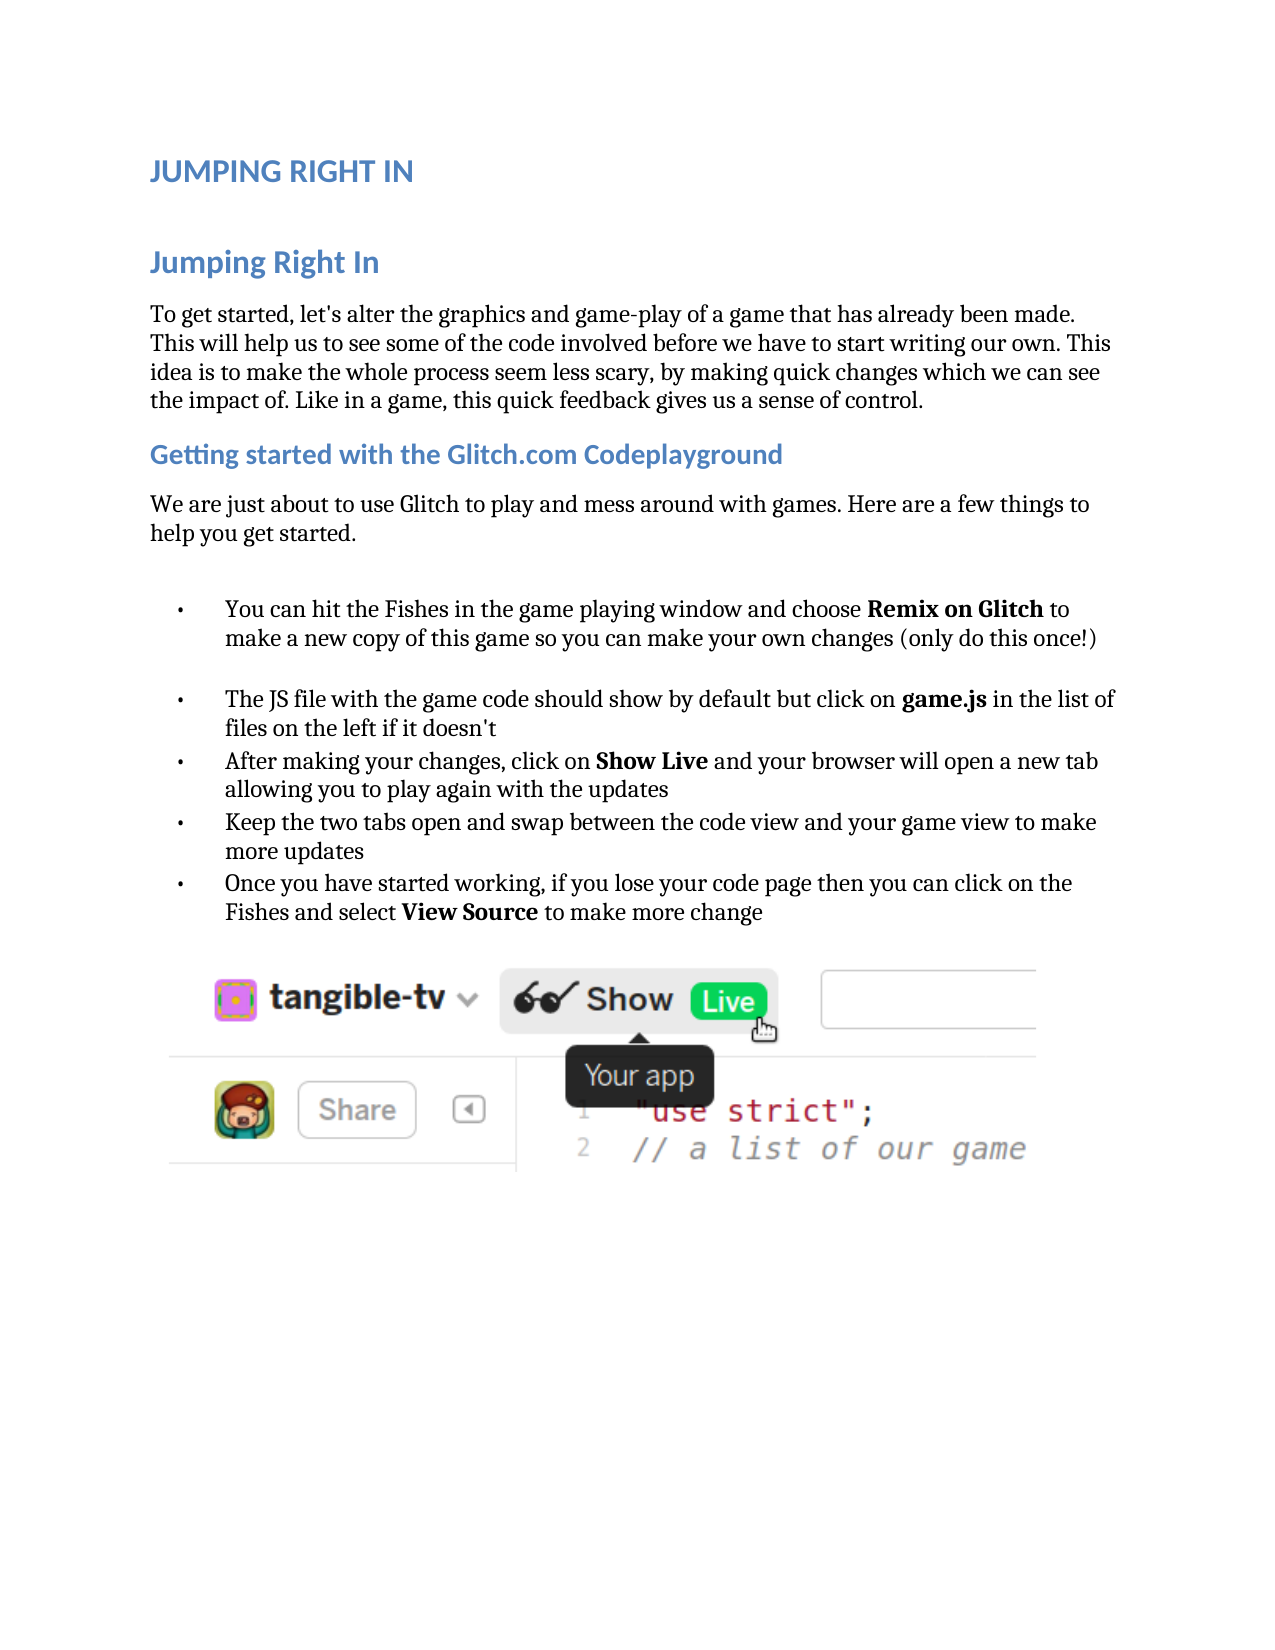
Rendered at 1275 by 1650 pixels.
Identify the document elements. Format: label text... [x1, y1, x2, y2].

subtitle Getting started with the Glitch.com Codeplayground [150, 436, 1125, 472]
picture [168, 945, 1037, 1172]
subtitle Jumping Right In [150, 241, 1125, 281]
list The JS file with the game code should show by default but click on game.js in the list of files on the left if it doesn't [175, 685, 1125, 743]
text We are just about to use Glitch to play and mess around with games. Here are a few things to help you get started. [150, 490, 1125, 577]
list After making your changes, click on Show Live and your browser will open a new tab allowing you to play again with the updates [175, 747, 1125, 804]
list You can hit the Fishes in the game playing window and choose Remix on Glitch to make a new copy of this game so you can make your own changes (only do this once!) [175, 595, 1125, 682]
list Keep the two tabs open and swap between the code view and your game view to make more updates [175, 808, 1125, 865]
text To get started, let's alter the graphics and game-play of a game that has already been made. This will help us to see some of the code involved before we have to start writing our own. This idea is to make the whole process seem less scary, by making quick changes which we can see the impact of. Like in a game, this quick feedback gives us a sense of control. [150, 300, 1125, 415]
subtitle JUMPING RIGHT IN [150, 150, 1125, 191]
list Once you have started working, if you lose your code page then you can click on the Fishes and select View Source to make more change [175, 869, 1125, 927]
